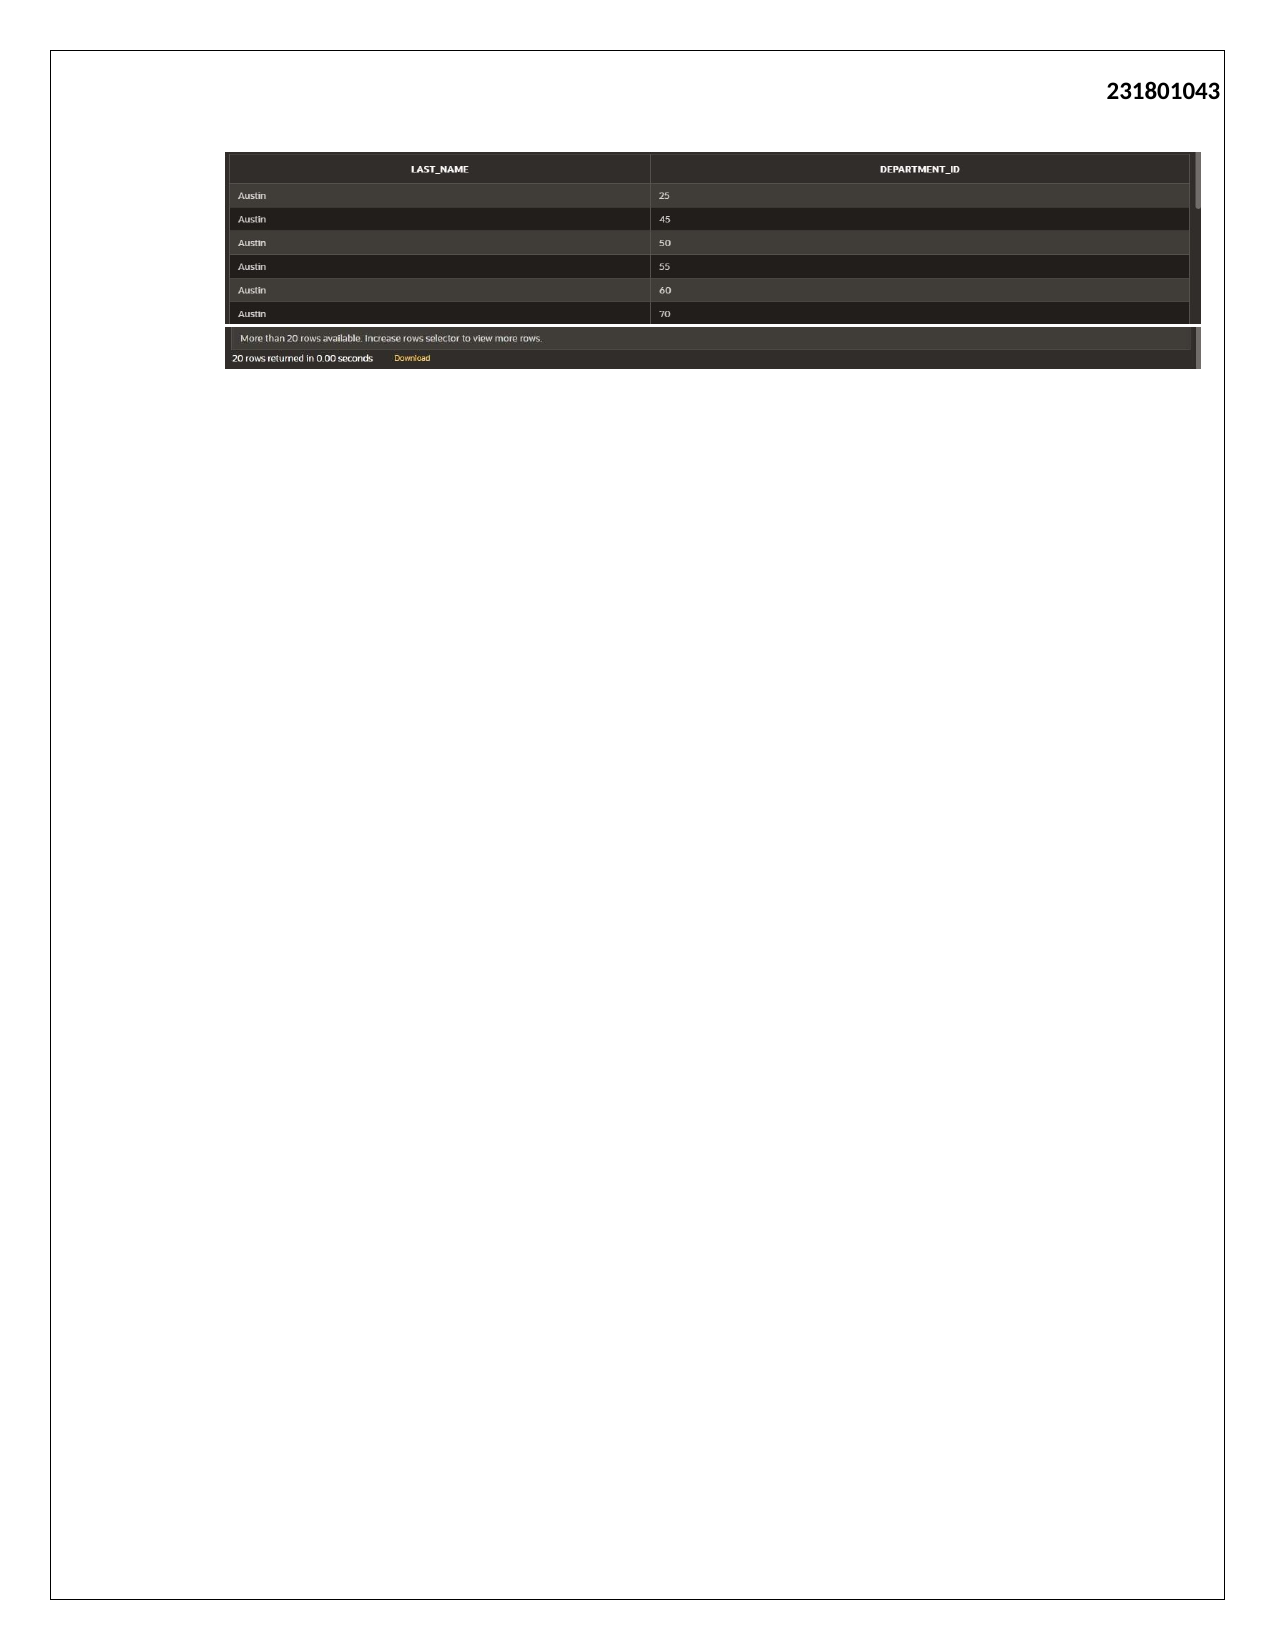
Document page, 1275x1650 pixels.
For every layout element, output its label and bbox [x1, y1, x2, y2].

picture [225, 152, 1201, 324]
picture [225, 327, 1201, 369]
